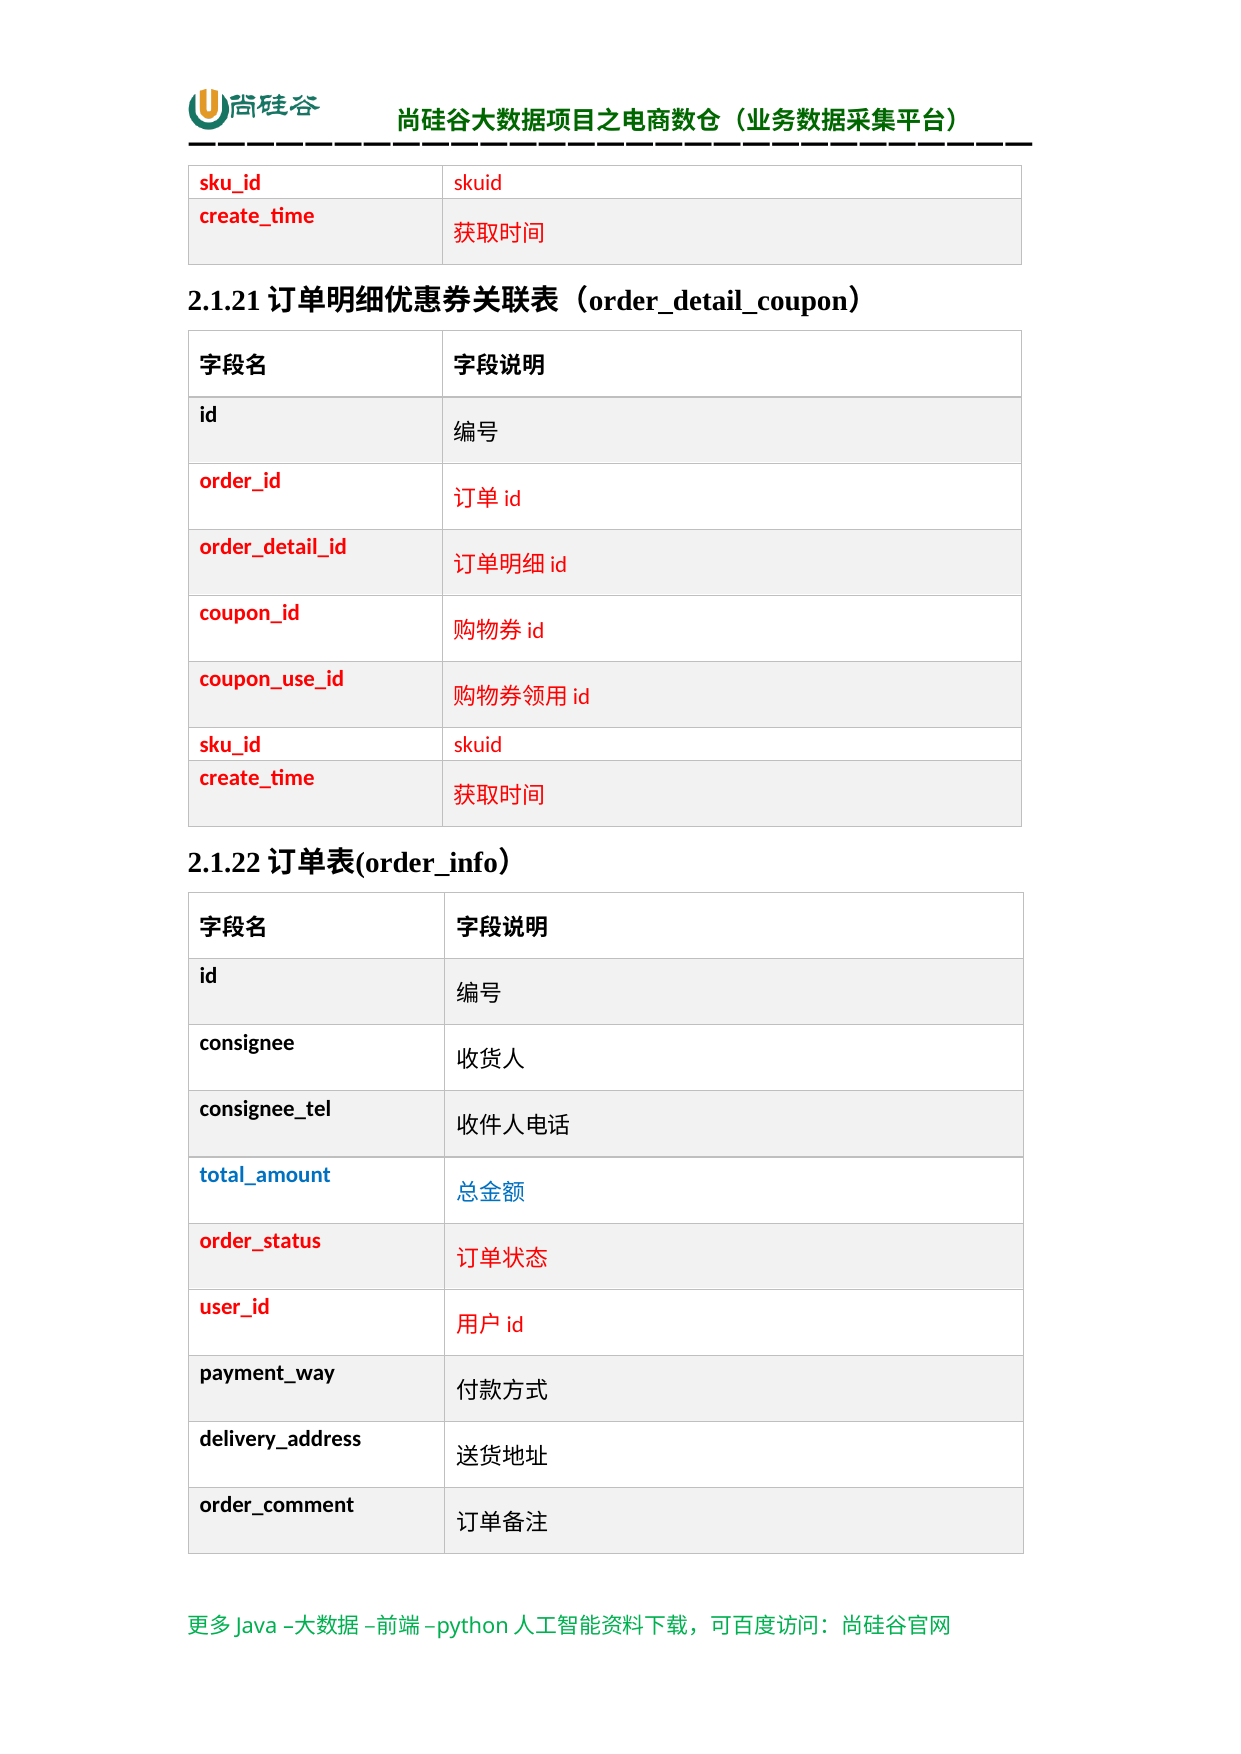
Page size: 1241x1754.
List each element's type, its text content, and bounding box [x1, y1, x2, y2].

table_cell order_comment [189, 1488, 444, 1553]
table_cell payment_way [189, 1356, 444, 1421]
table_header 字段名 [189, 331, 442, 396]
table_cell sku_id [189, 728, 442, 760]
table_cell 订单明细id [443, 530, 1021, 594]
table_cell 付款方式 [445, 1356, 1023, 1421]
table_cell 获取时间 [443, 761, 1021, 826]
table_cell 用户id [445, 1290, 1023, 1354]
table_cell order_id [189, 464, 442, 528]
table_cell create_time [189, 199, 442, 264]
subtitle 2.1.22 订单表(order_info） [187, 827, 1053, 892]
table_cell skuid [443, 166, 1021, 198]
table_cell coupon_id [189, 596, 442, 661]
picture [187, 88, 320, 130]
table_cell user_id [189, 1290, 444, 1354]
table_cell skuid [443, 728, 1021, 760]
table_header 字段说明 [443, 331, 1021, 396]
table_cell 收件人电话 [445, 1091, 1023, 1156]
table_cell 收货人 [445, 1025, 1023, 1090]
table_cell id [189, 959, 444, 1024]
table_cell 购物券领用id [443, 662, 1021, 727]
table_cell order_status [189, 1224, 444, 1288]
subtitle 2.1.21 订单明细优惠券关联表（order_detail_coupon） [187, 265, 1053, 330]
table_cell sku_id [189, 166, 442, 198]
table_header 字段说明 [445, 893, 1023, 958]
table_cell consignee [189, 1025, 444, 1090]
table_cell create_time [189, 761, 442, 826]
table_cell 订单备注 [445, 1488, 1023, 1553]
table_cell delivery_address [189, 1422, 444, 1487]
table_cell id [189, 398, 442, 462]
table_cell total_amount [189, 1158, 444, 1222]
table_header 字段名 [189, 893, 444, 958]
table_cell 送货地址 [445, 1422, 1023, 1487]
table_cell consignee_tel [189, 1091, 444, 1156]
table_cell 编号 [443, 398, 1021, 462]
table_cell 编号 [445, 959, 1023, 1024]
table_cell 购物券id [443, 596, 1021, 661]
table_cell order_detail_id [189, 530, 442, 594]
table_cell 总金额 [445, 1158, 1023, 1222]
table_cell 订单id [443, 464, 1021, 528]
table_cell 获取时间 [443, 199, 1021, 264]
table_cell coupon_use_id [189, 662, 442, 727]
table_cell 订单状态 [445, 1224, 1023, 1288]
